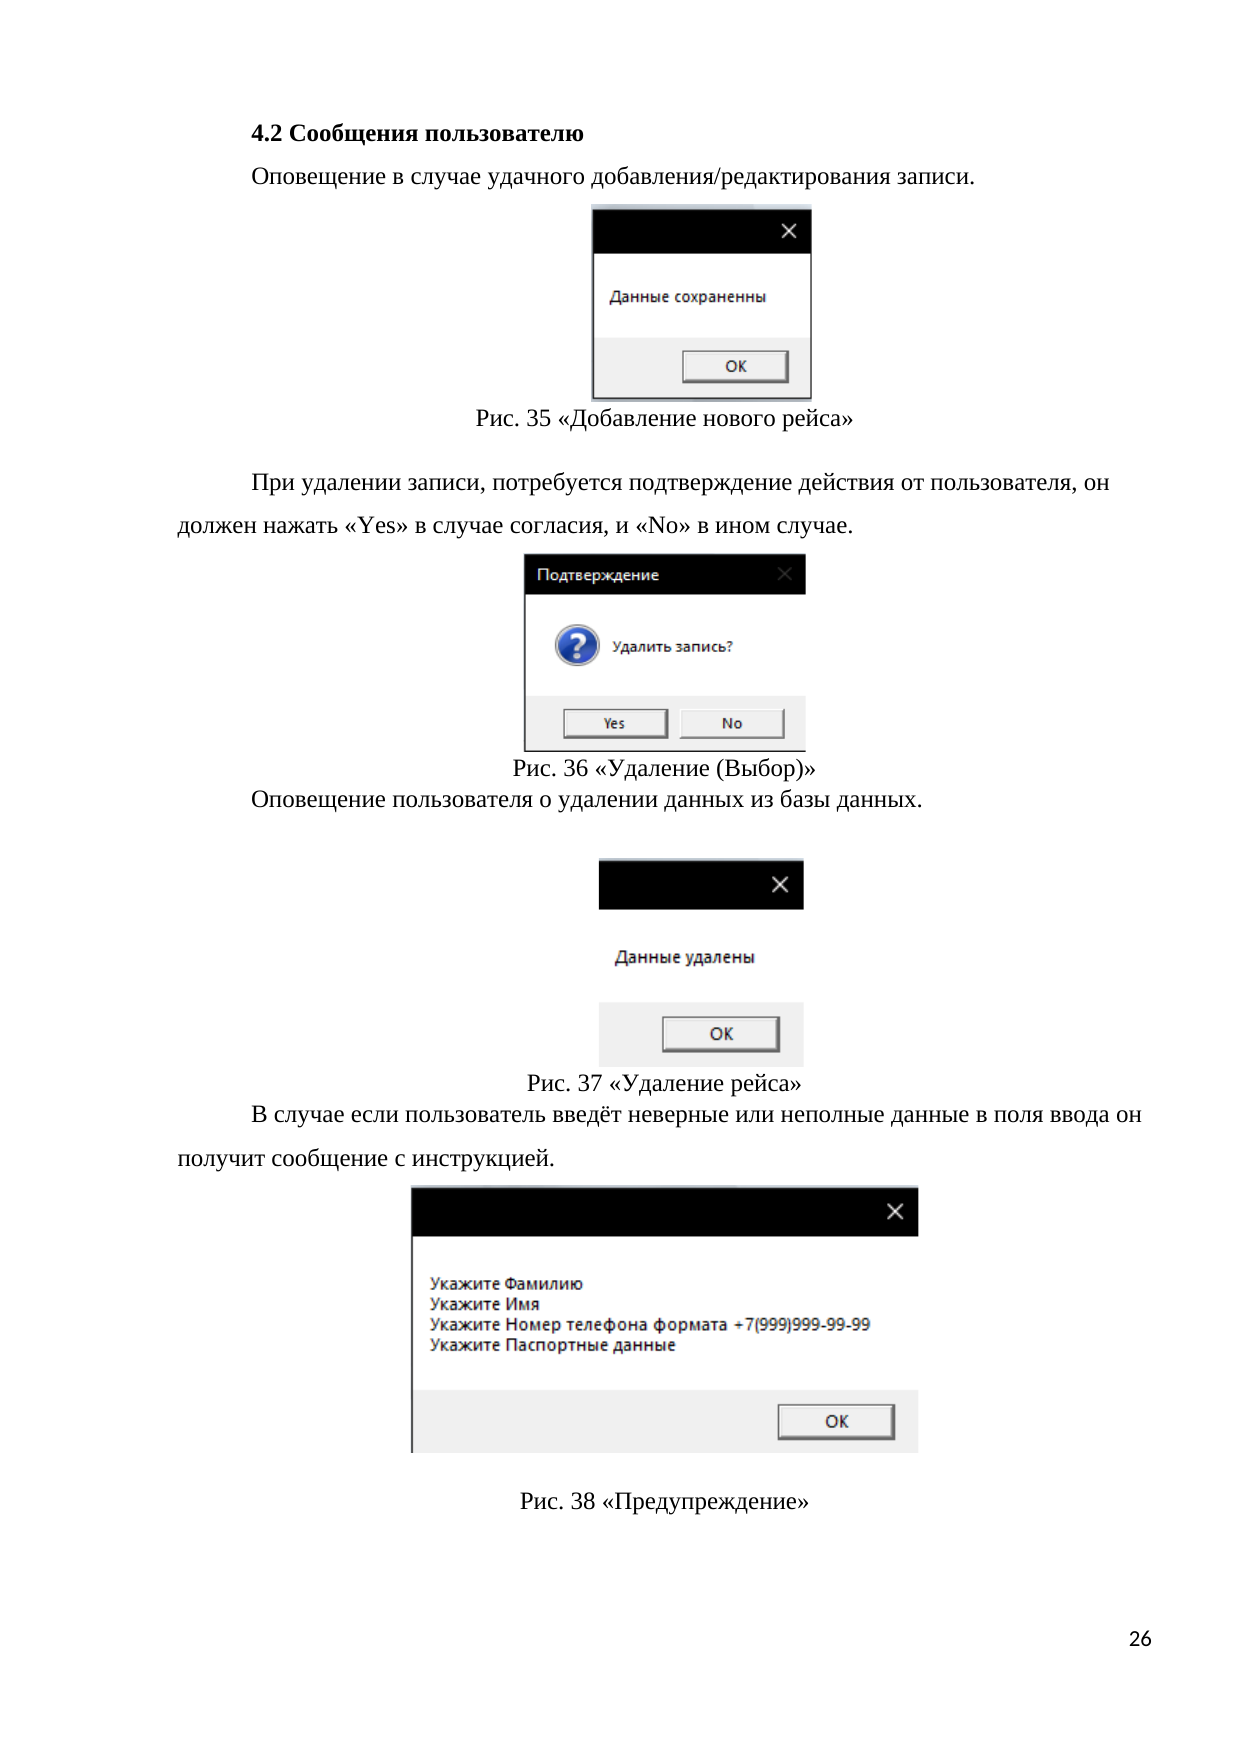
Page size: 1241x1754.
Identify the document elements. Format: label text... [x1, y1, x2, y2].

picture [523, 553, 806, 752]
picture [410, 1185, 919, 1453]
picture [598, 858, 804, 1067]
text Рис. 37 «Удаление рейса» [177, 1068, 1152, 1097]
text Оповещение пользователя о удалении данных из базы данных. [177, 784, 1152, 813]
text В случае если пользователь введёт неверные или неполные данные в поля ввода он получит сообщение с инструкцией. [177, 1099, 1152, 1171]
text Рис. 35 «Добавление нового рейса» [177, 403, 1152, 432]
subtitle 4.2 Сообщения пользователю [177, 118, 1152, 147]
text Рис. 36 «Удаление (Выбор)» [177, 753, 1152, 782]
text При удалении записи, потребуется подтверждение действия от пользователя, он должен нажать «Yes» в случае согласия, и «No» в ином случае. [177, 467, 1152, 539]
text Рис. 38 «Предупреждение» [177, 1486, 1152, 1515]
picture [591, 204, 812, 402]
text Оповещение в случае удачного добавления/редактирования записи. [177, 161, 1152, 190]
